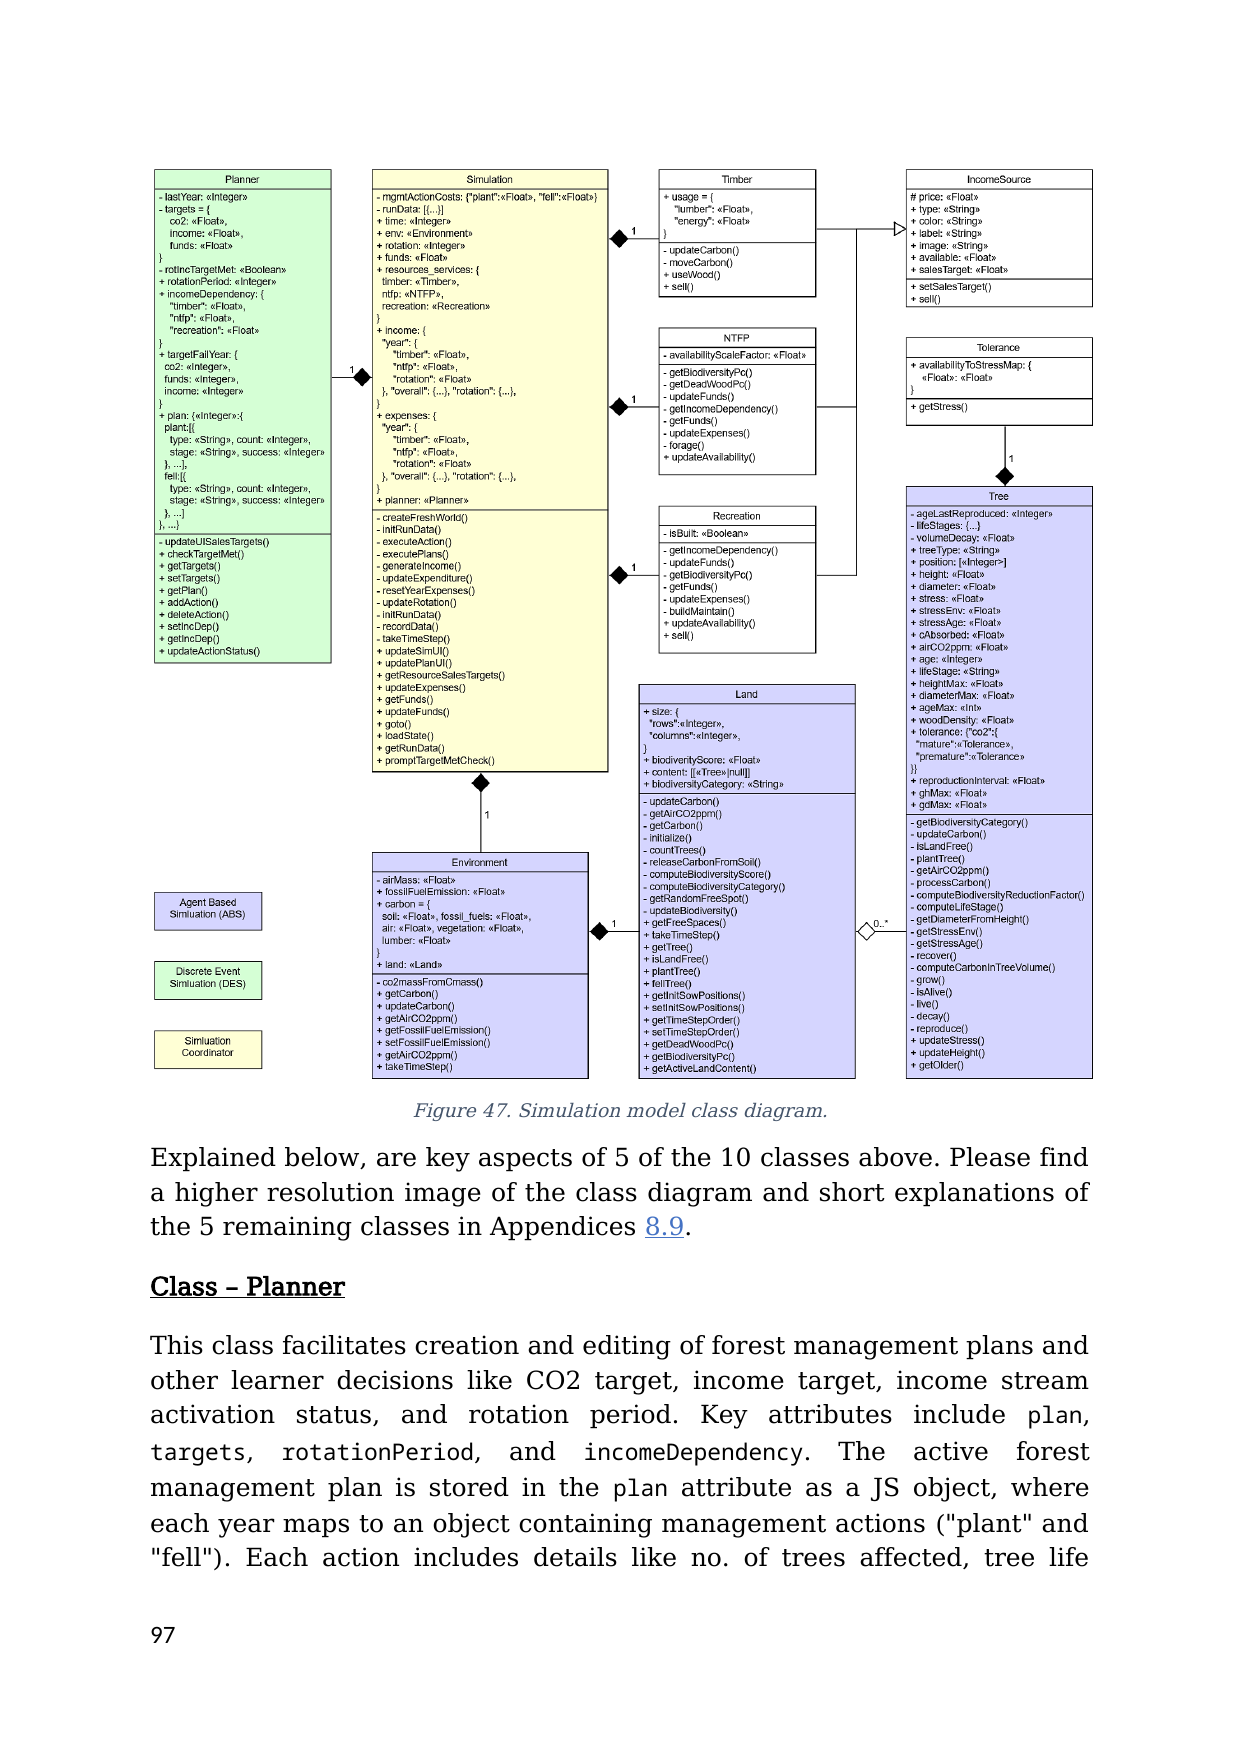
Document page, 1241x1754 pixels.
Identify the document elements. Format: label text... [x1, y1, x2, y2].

subtitle Class – Planner [150, 1270, 1090, 1300]
picture [150, 150, 1095, 1099]
text Figure 47. Simulation model class diagram. [150, 1099, 1090, 1121]
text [150, 1330, 1090, 1572]
text Explained below, are key aspects of 5 of the 10 classes above. Please find a higher resolution image of the class diagram and short explanations of the 5 remaining classes in Appendices 8.9. [150, 1142, 1090, 1241]
